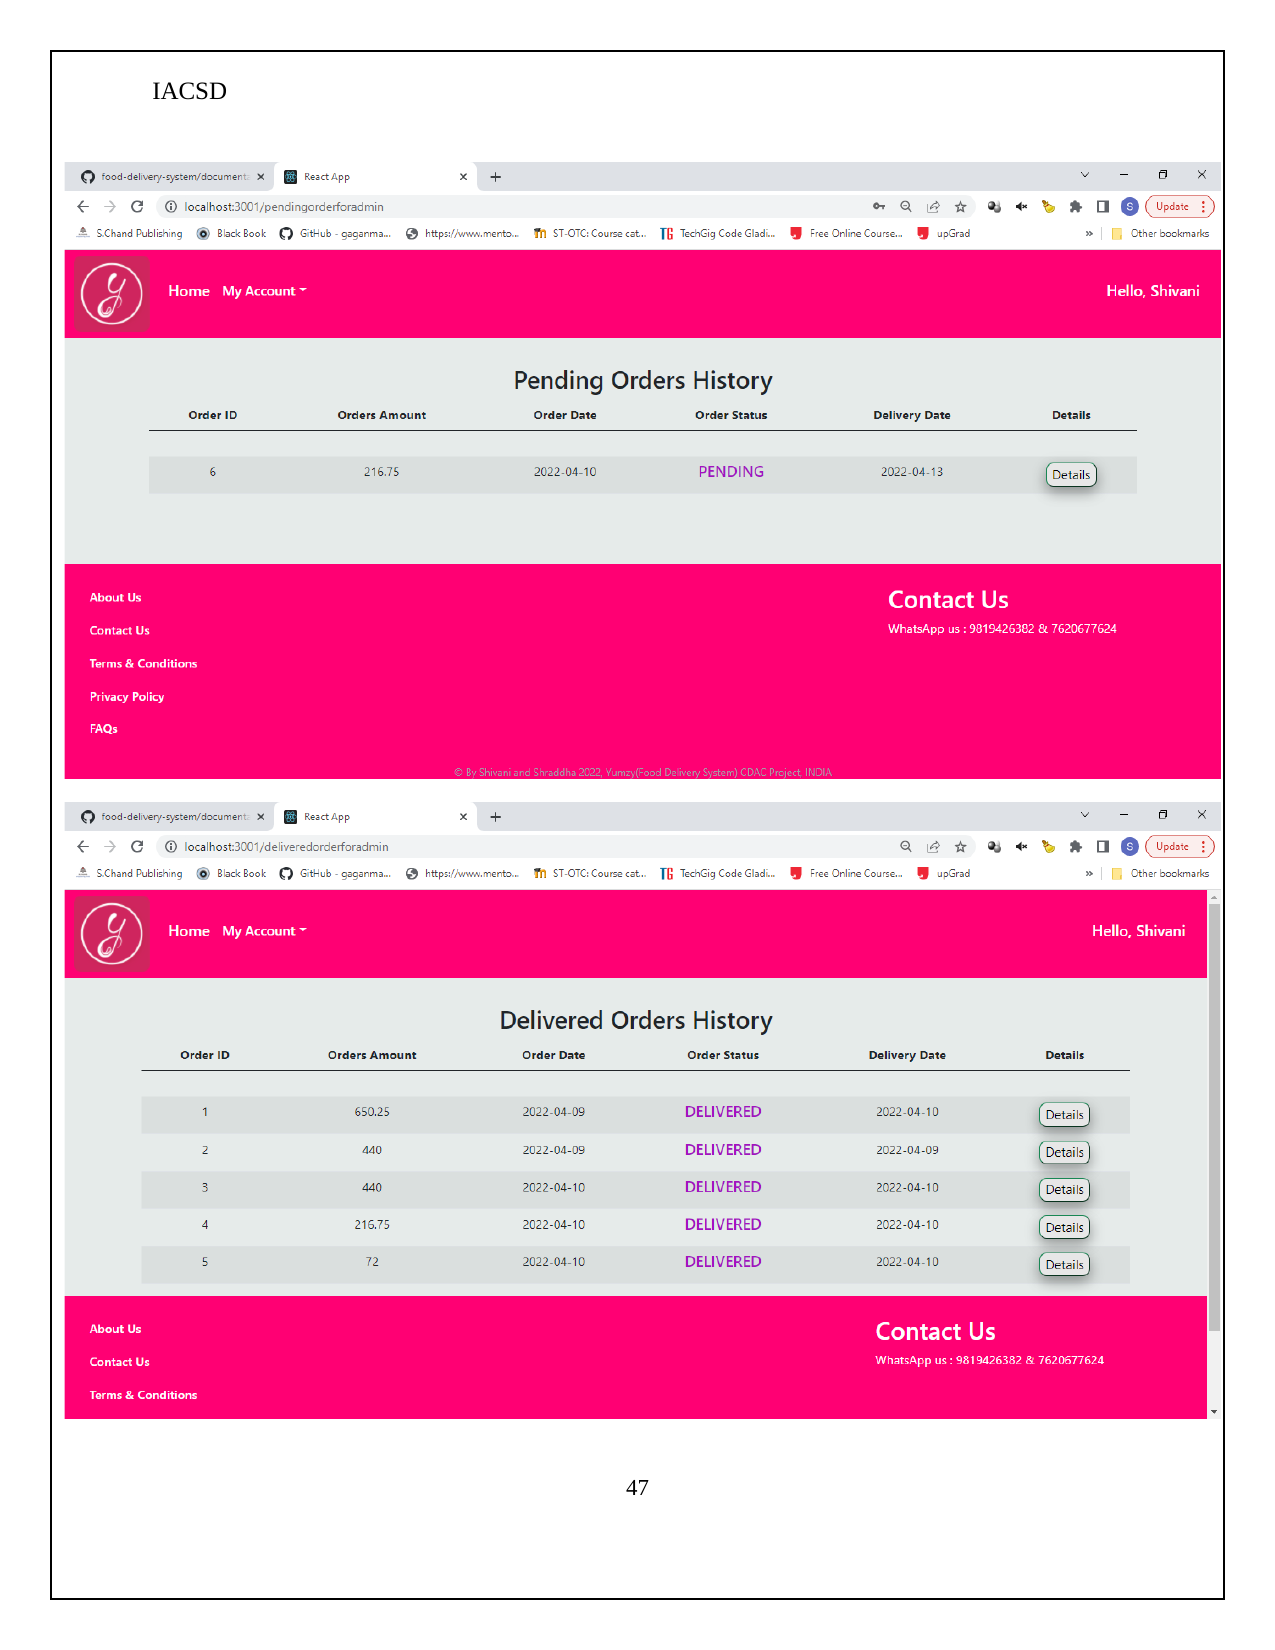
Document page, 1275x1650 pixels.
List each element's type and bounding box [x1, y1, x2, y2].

picture [64, 802, 1221, 1419]
picture [64, 162, 1221, 779]
